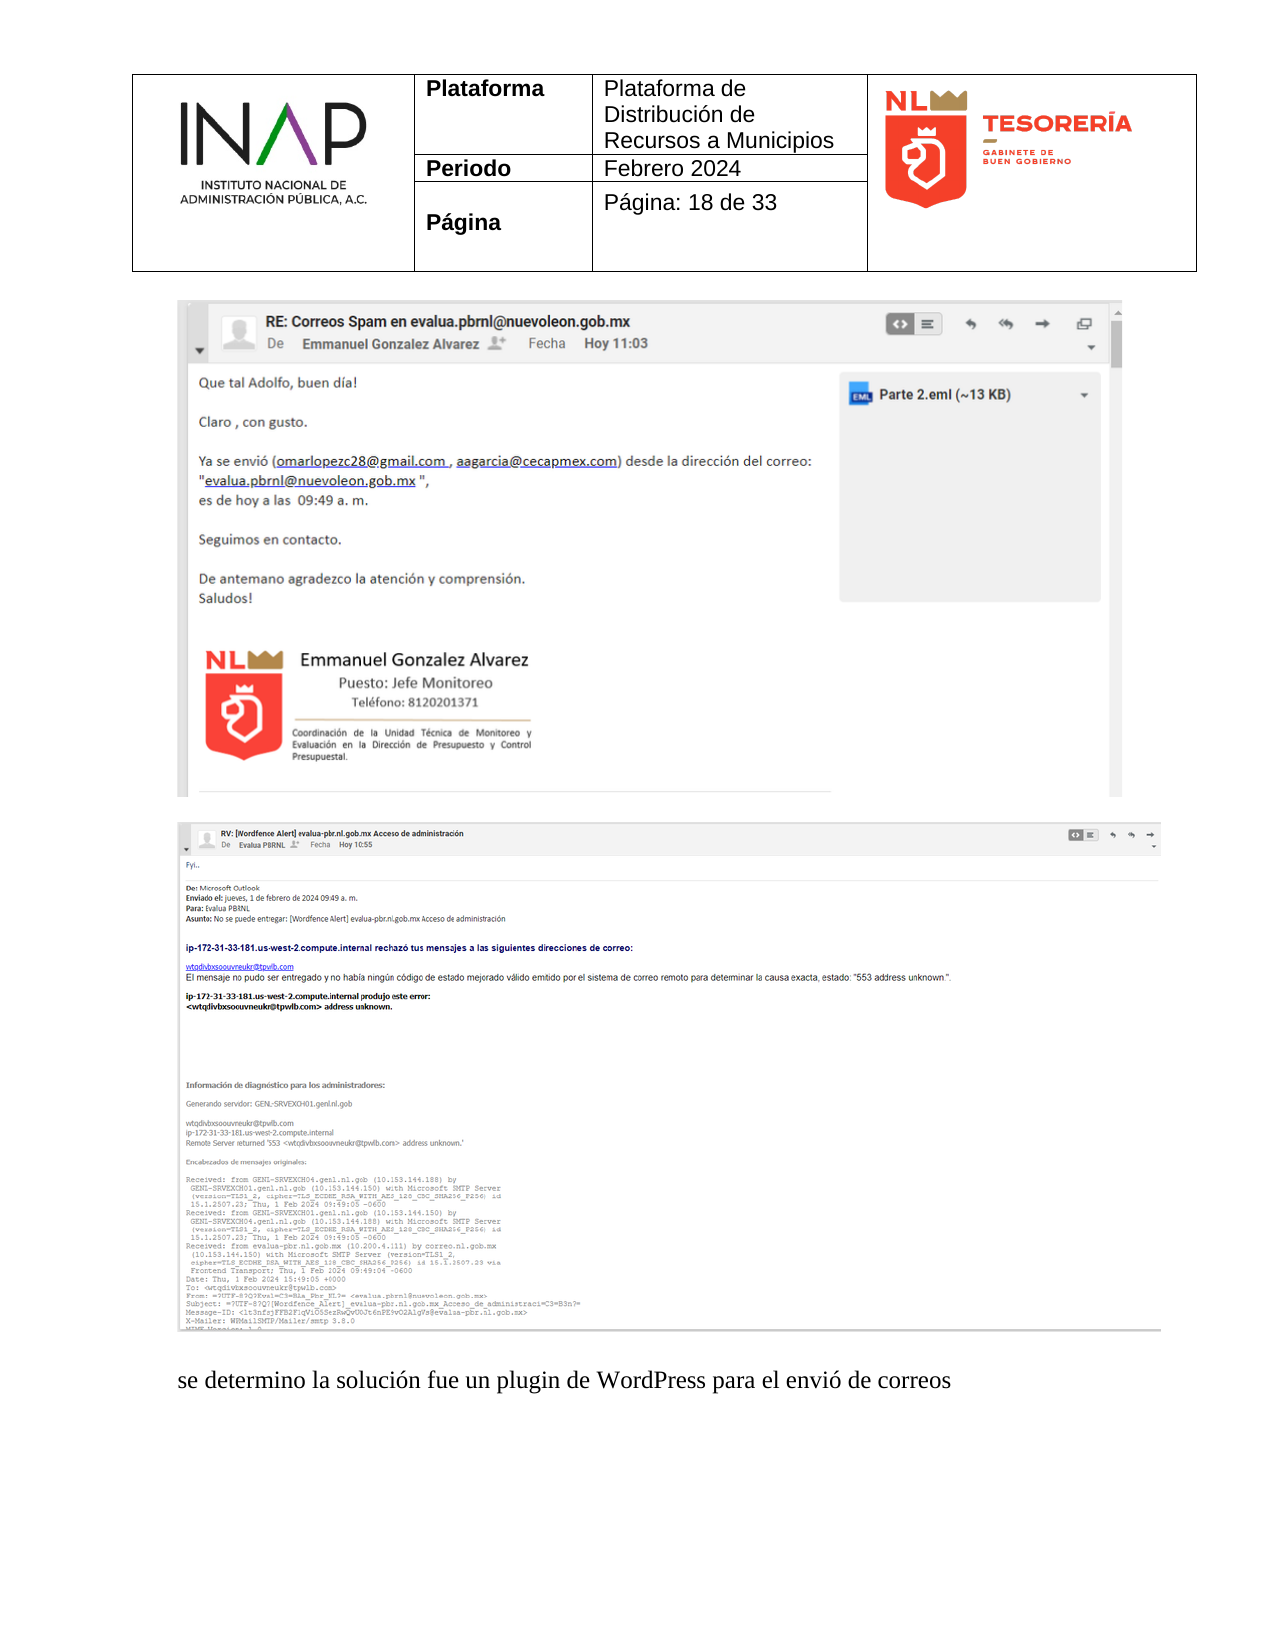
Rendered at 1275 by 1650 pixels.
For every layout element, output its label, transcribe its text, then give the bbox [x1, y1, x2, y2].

picture [143, 86, 400, 221]
picture [177, 822, 1161, 1332]
picture [177, 300, 1123, 797]
picture [878, 89, 1135, 208]
text se determino la solución fue un plugin de WordPress para el envió de correos [177, 1365, 1098, 1393]
